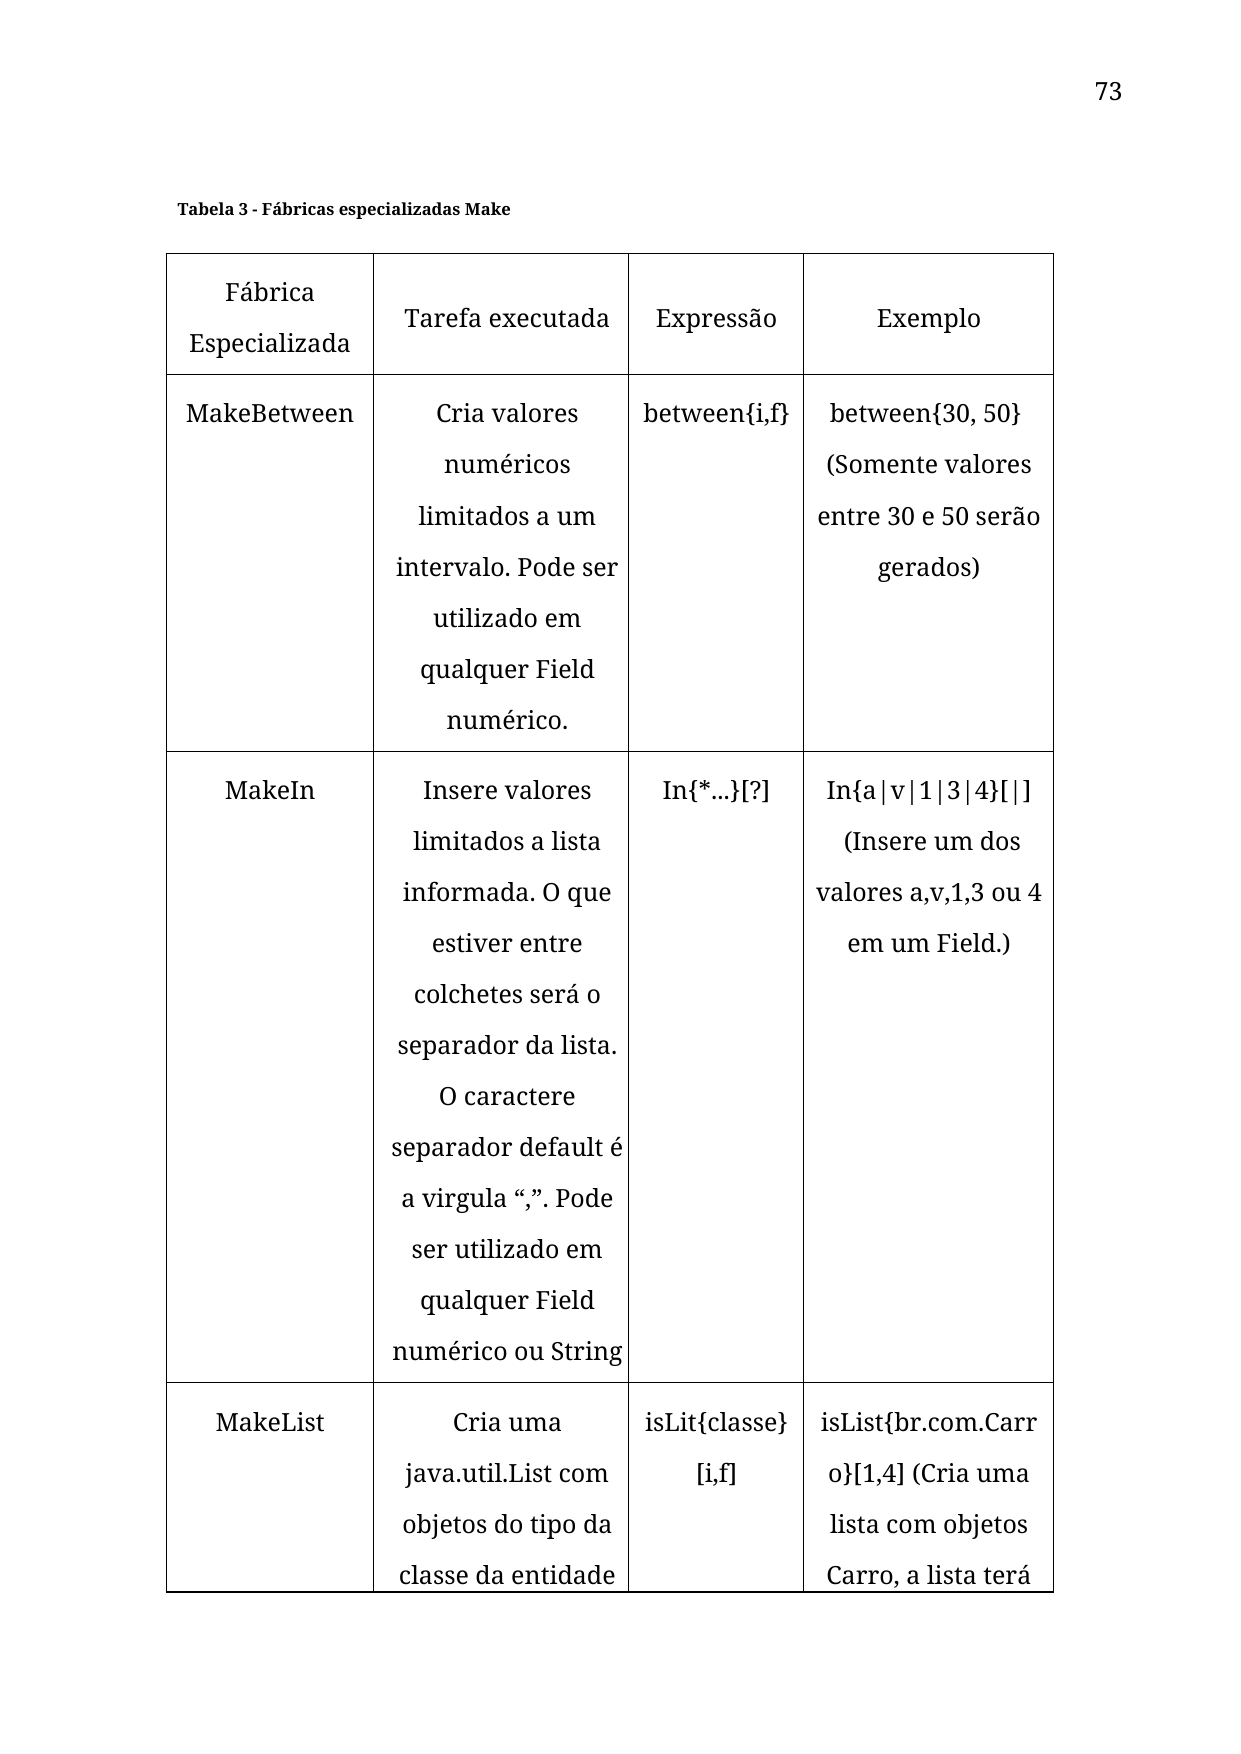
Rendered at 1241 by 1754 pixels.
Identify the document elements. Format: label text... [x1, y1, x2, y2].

table_cell Insere valores limitados a lista informada. O que estiver entre colchetes será o separador da lista. O caractere separador default é a virgula “,”. Pode ser utilizado em qualquer Field numérico ou String [374, 752, 628, 1382]
table_header Exemplo [804, 254, 1053, 374]
table_header Expressão [629, 254, 803, 374]
table_cell MakeIn [167, 752, 373, 1382]
table_cell In{a|v|1|3|4}[|] (Insere um dos valores a,v,1,3 ou 4 em um Field.) [804, 752, 1053, 1382]
table_cell between{30, 50} (Somente valores entre 30 e 50 serão gerados) [804, 375, 1053, 751]
table_cell MakeBetween [167, 375, 373, 751]
table_cell between{i,f} [629, 375, 803, 751]
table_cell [804, 1383, 1053, 1591]
table_cell isLit{classe}[i,f] [629, 1383, 803, 1591]
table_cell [374, 1383, 628, 1591]
table_cell Cria valores numéricos limitados a um intervalo. Pode ser utilizado em qualquer Field numérico. [374, 375, 628, 751]
table_cell MakeList [167, 1383, 373, 1591]
table_cell In{*...}[?] [629, 752, 803, 1382]
table_header Fábrica Especializada [167, 254, 373, 374]
table_header Tarefa executada [374, 254, 628, 374]
